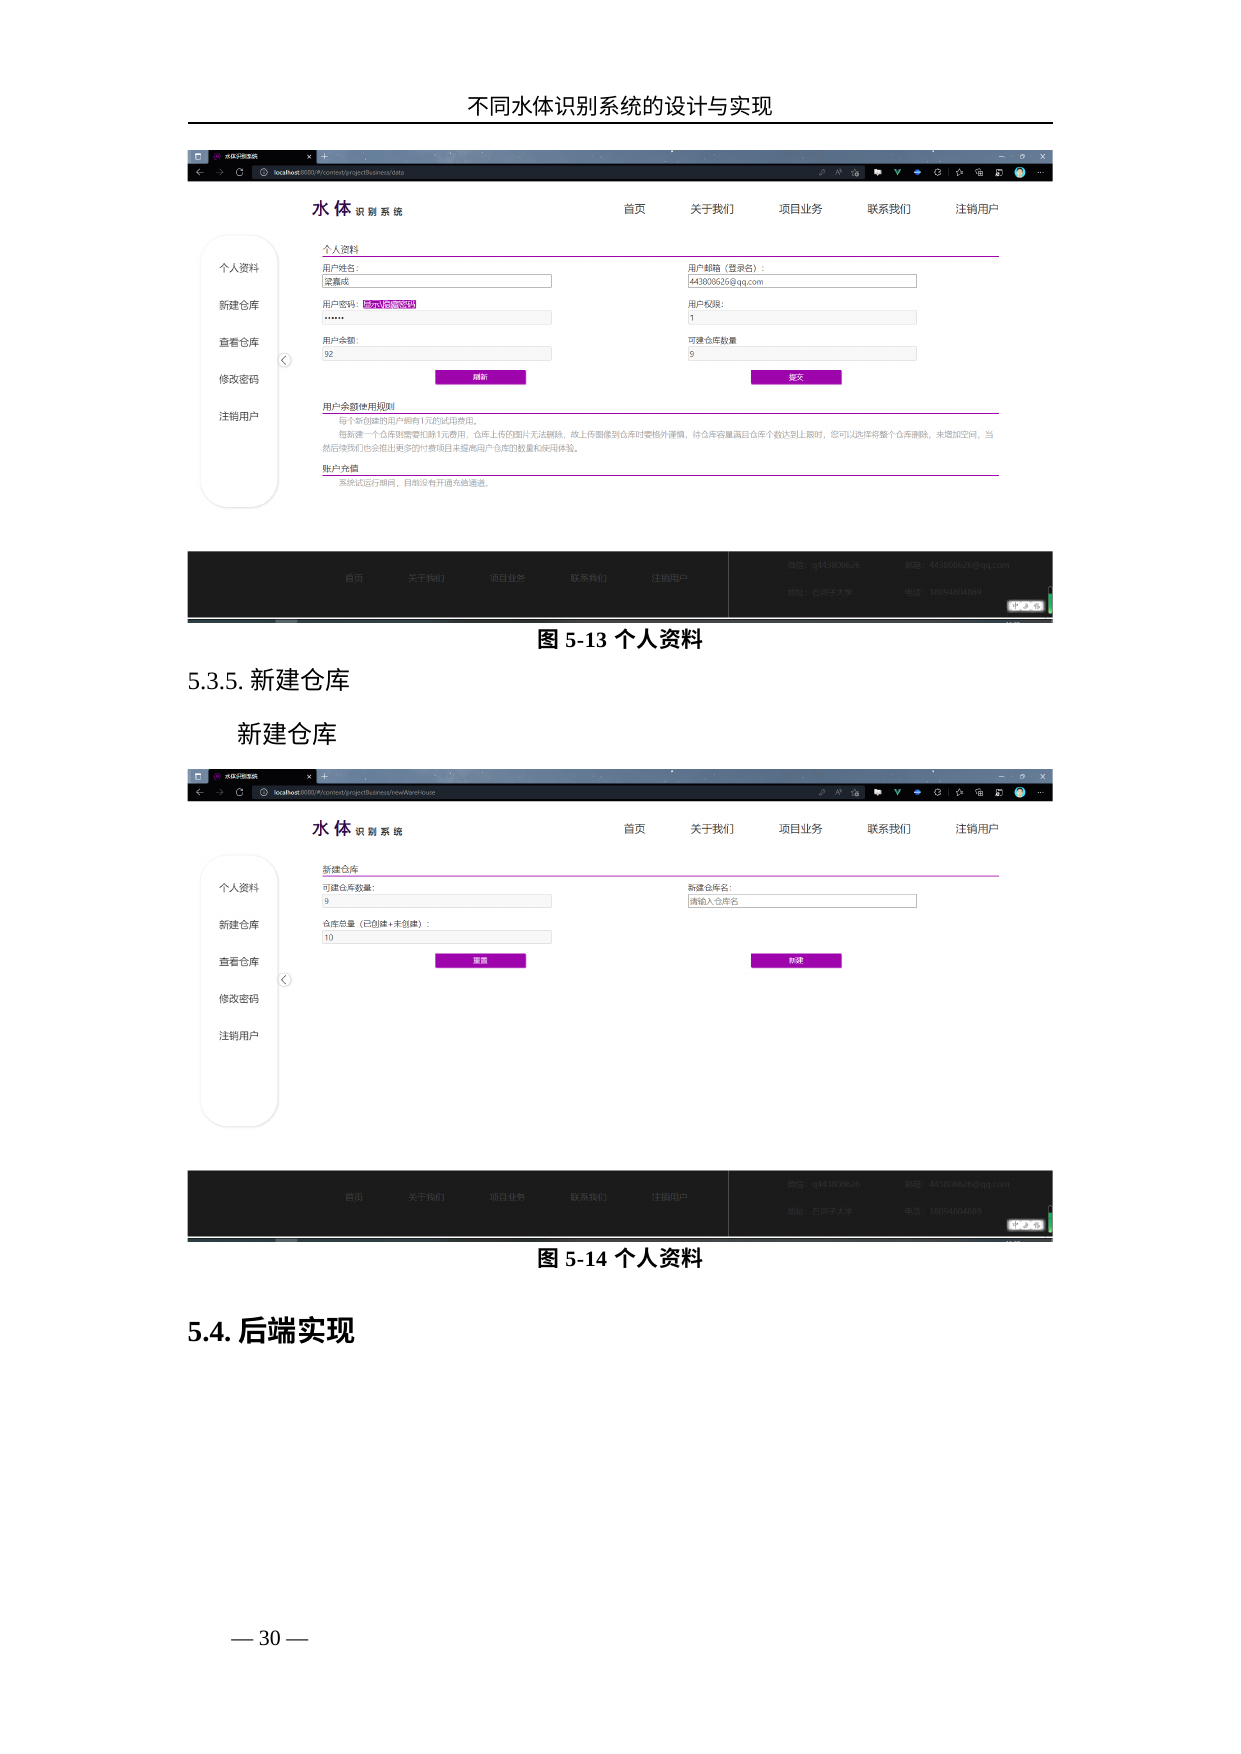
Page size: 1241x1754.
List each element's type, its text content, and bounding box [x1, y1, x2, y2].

text 新建仓库 [187, 715, 1053, 751]
picture [187, 769, 1053, 1242]
subtitle 后端实现 [187, 1308, 1053, 1350]
picture [187, 150, 1053, 623]
subtitle 新建仓库 [187, 660, 1053, 697]
